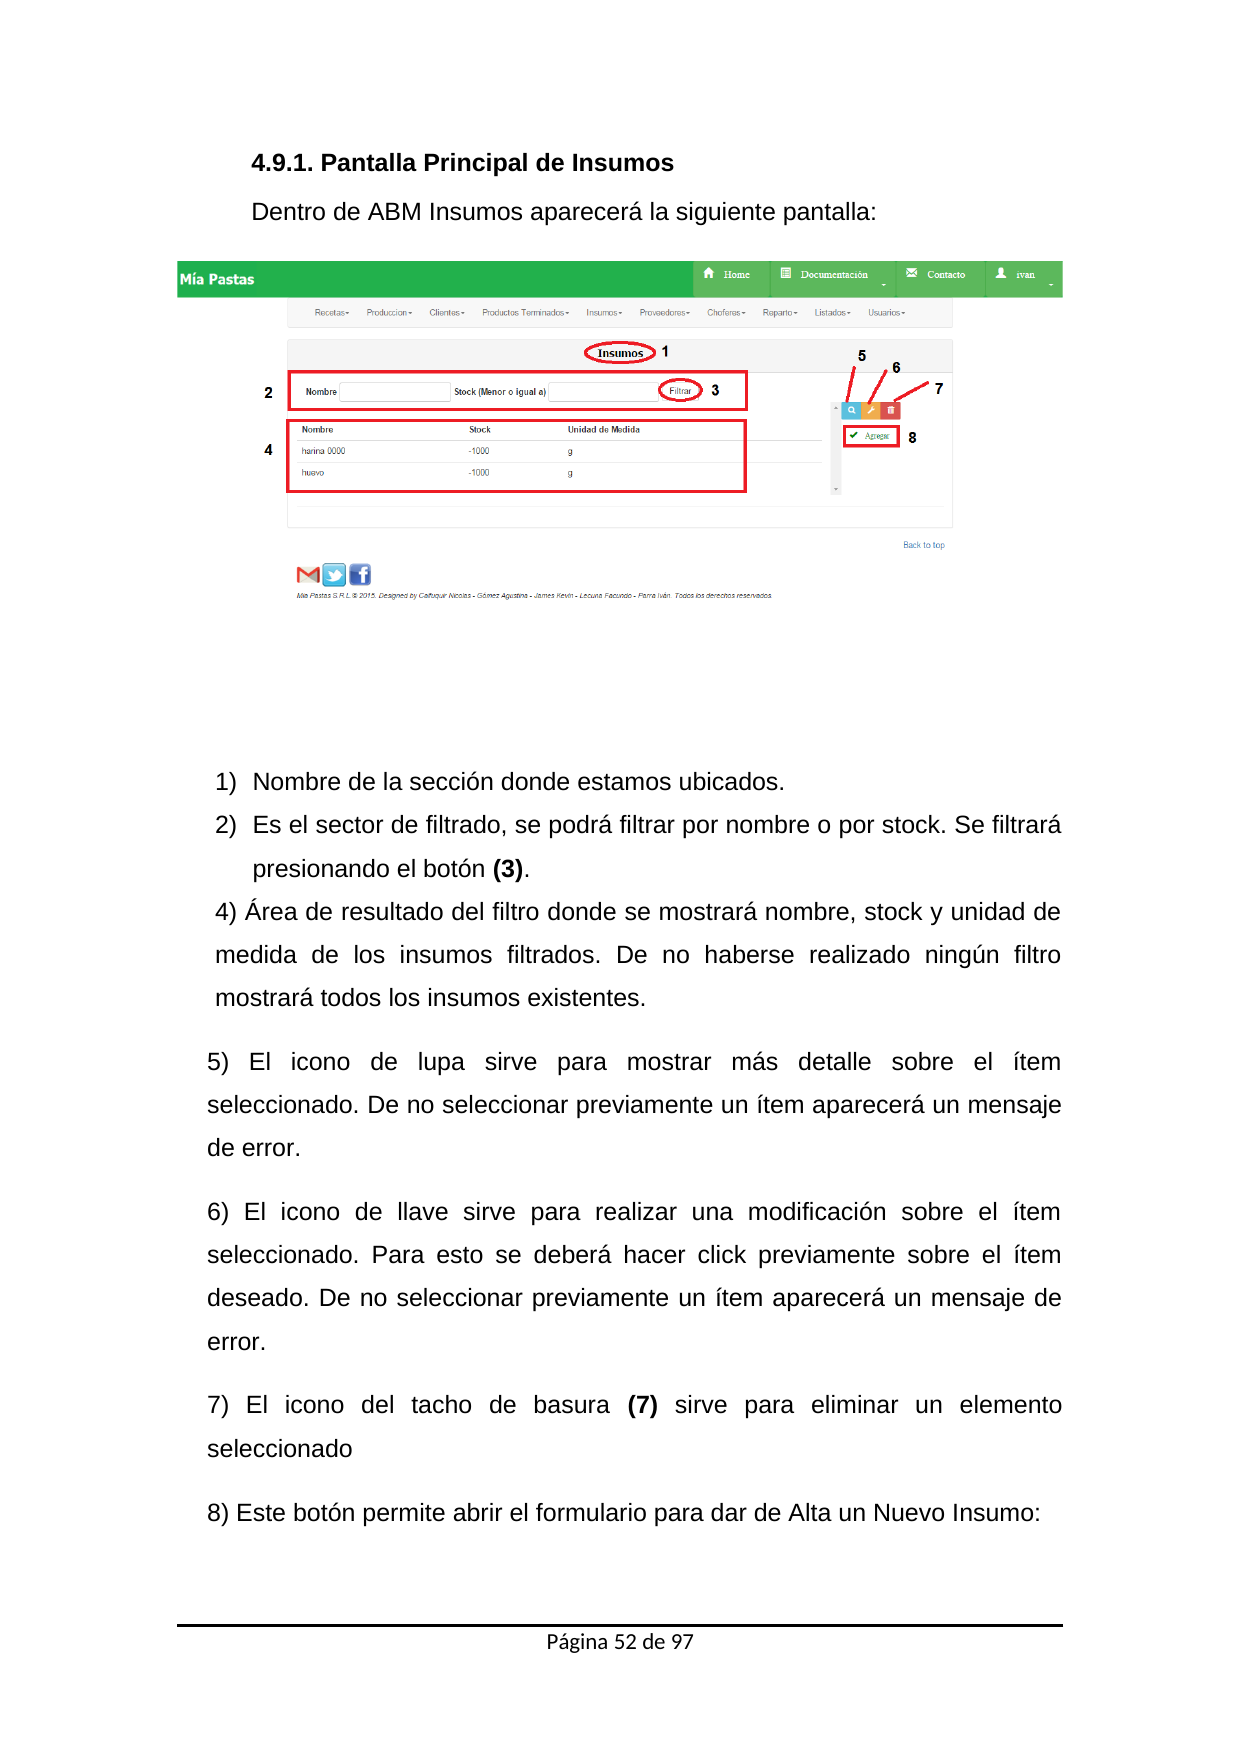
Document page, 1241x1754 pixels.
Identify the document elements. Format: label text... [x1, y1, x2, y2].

text Dentro de ABM Insumos aparecerá la siguiente pantalla: [177, 197, 1063, 226]
text 5) El icono de lupa sirve para mostrar más detalle sobre el ítem seleccionado. De no seleccionar previamente un ítem aparecerá un mensaje de error. [207, 1047, 1063, 1162]
text 8) Este botón permite abrir el formulario para dar de Alta un Nuevo Insumo: [207, 1498, 1063, 1526]
subtitle 4.9.1. Pantalla Principal de Insumos [177, 148, 1063, 176]
text 6) El icono de llave sirve para realizar una modificación sobre el ítem seleccionado. Para esto se deberá hacer click previamente sobre el ítem deseado. De no seleccionar previamente un ítem aparecerá un mensaje de error. [207, 1197, 1063, 1355]
text 7) El icono del tacho de basura (7) sirve para eliminar un elemento seleccionado [207, 1391, 1063, 1462]
list Es el sector de filtrado, se podrá filtrar por nombre o por stock. Se filtrará presionando el botón (3). [215, 811, 1063, 882]
picture [177, 261, 1063, 733]
text 4) Área de resultado del filtro donde se mostrará nombre, stock y unidad de medida de los insumos filtrados. De no haberse realizado ningún filtro mostrará todos los insumos existentes. [215, 897, 1063, 1012]
list Nombre de la sección donde estamos ubicados. [215, 767, 1063, 796]
